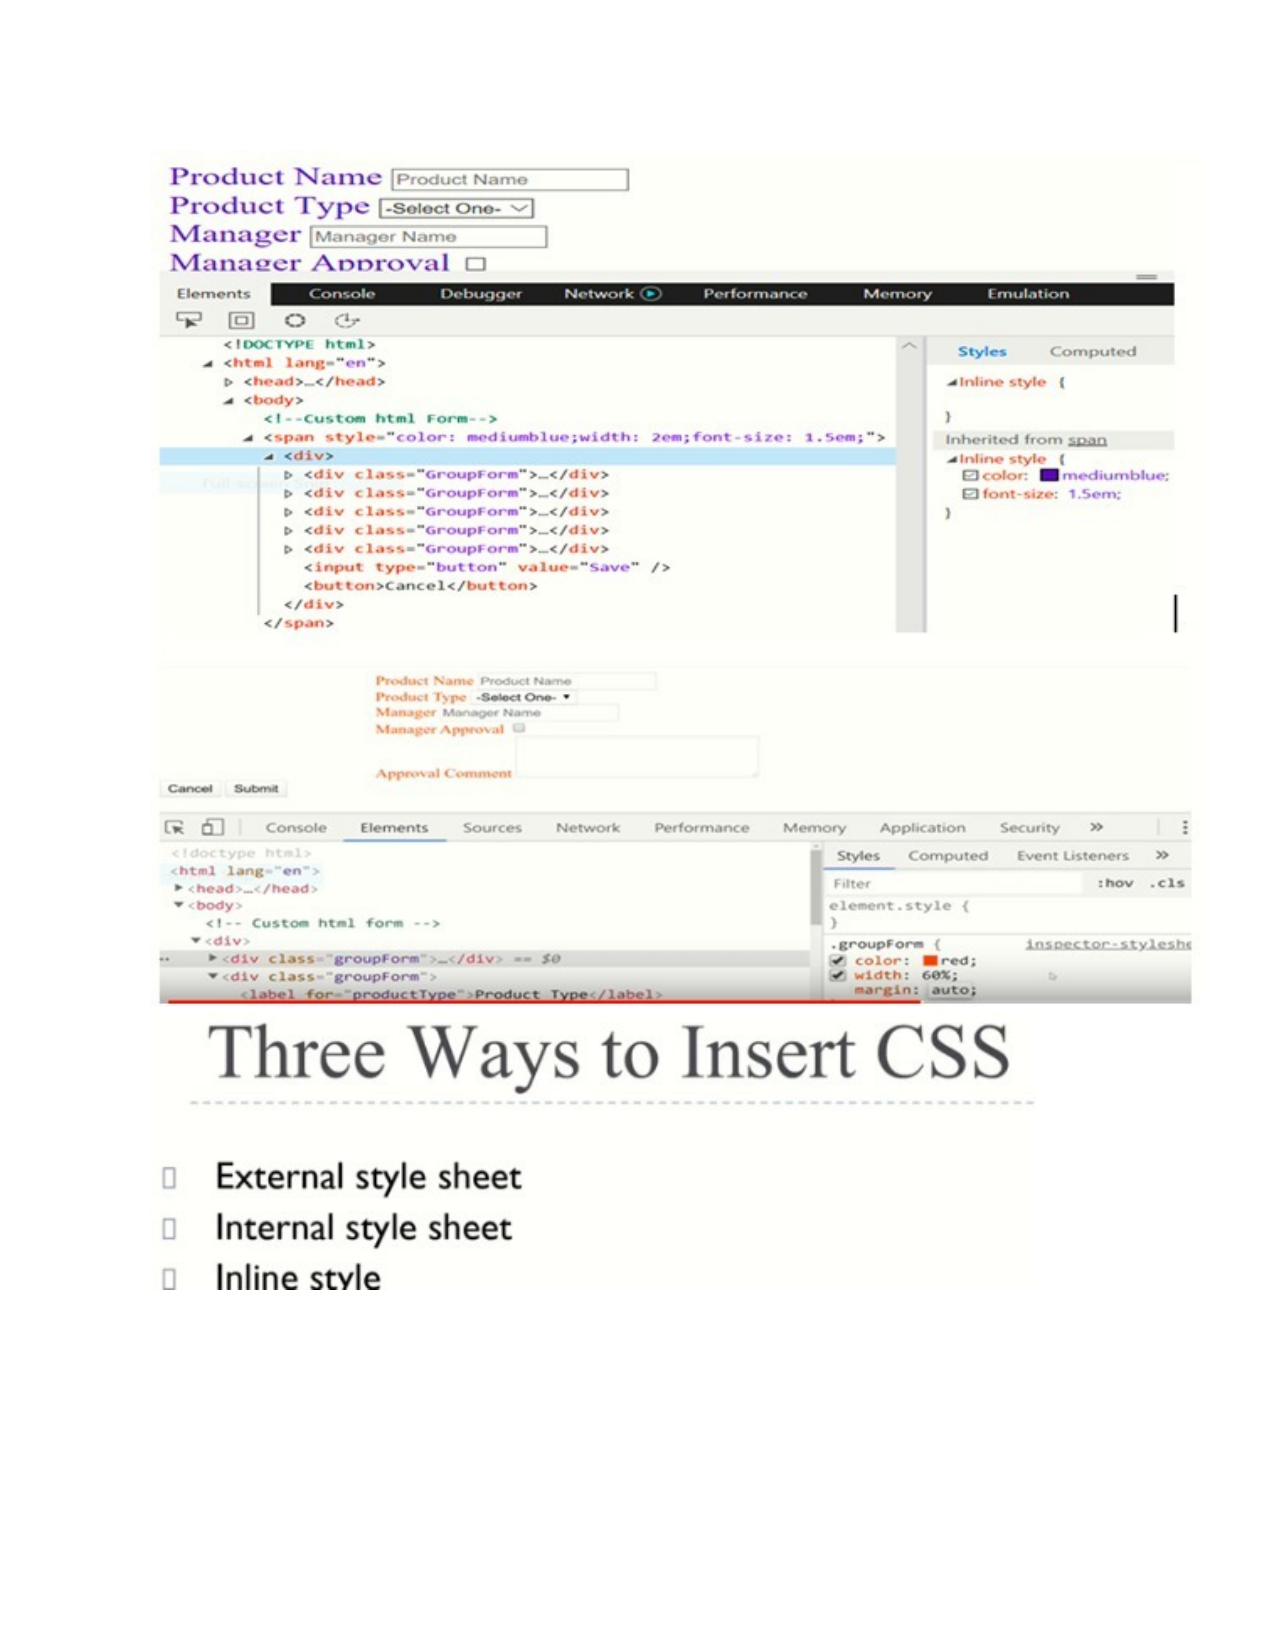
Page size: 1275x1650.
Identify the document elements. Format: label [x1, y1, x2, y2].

picture [150, 150, 1207, 1007]
picture [150, 1011, 1036, 1290]
